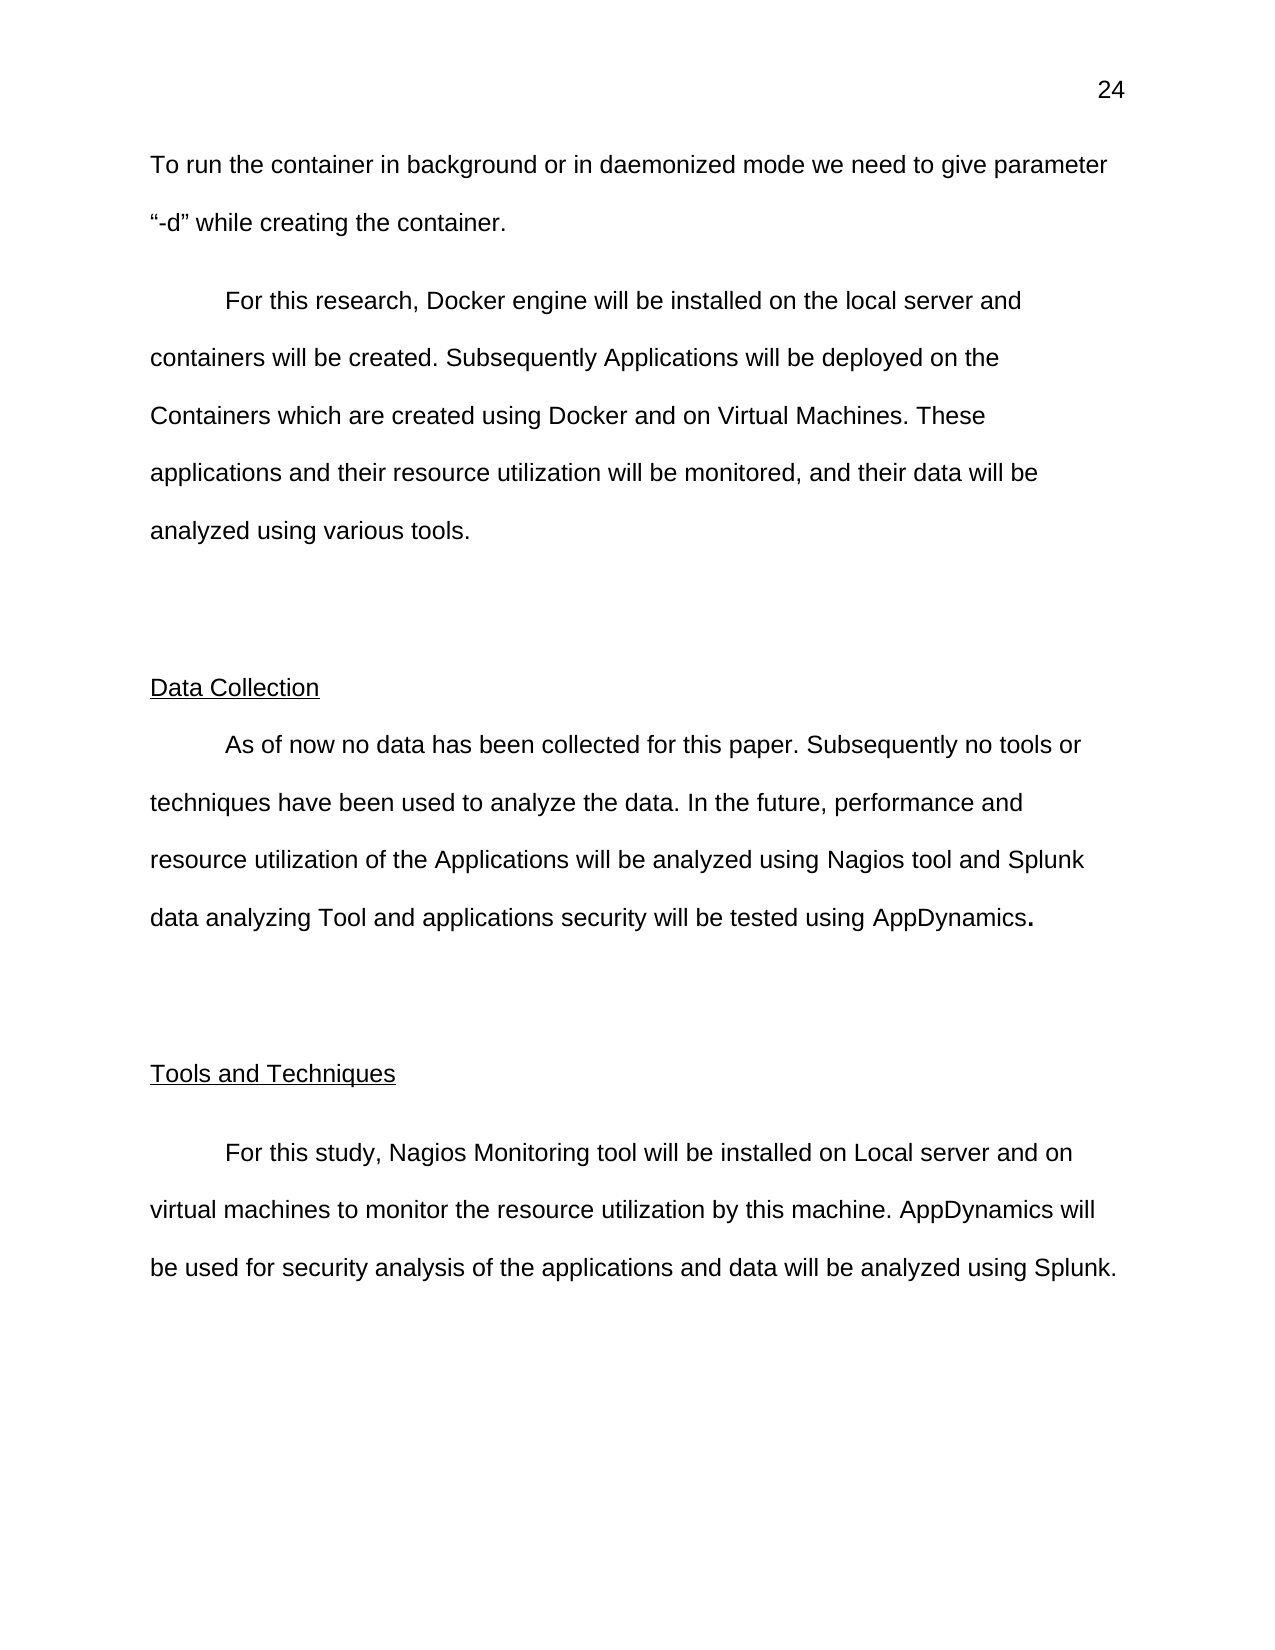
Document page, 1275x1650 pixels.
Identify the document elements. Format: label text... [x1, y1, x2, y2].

text For this study, Nagios Monitoring tool will be installed on Local server and on virtual machines to monitor the resource utilization by this machine. AppDynamics will be used for security analysis of the applications and data will be analyzed using Splunk. [150, 1137, 1125, 1281]
text As of now no data has been collected for this paper. Subsequently no tools or techniques have been used to analyze the data. In the future, performance and resource utilization of the Applications will be analyzed using Nagios tool and Splunk data analyzing Tool and applications security will be tested using AppDynamics. [150, 730, 1125, 931]
text Data Collection [150, 672, 1125, 701]
text Tools and Techniques [150, 1059, 1125, 1088]
text To run the container in background or in daemonized mode we need to give parameter “-d” while creating the container. [150, 150, 1125, 236]
text For this research, Docker engine will be installed on the local server and containers will be created. Subsequently Applications will be deployed on the Containers which are created using Docker and on Virtual Machines. These applications and their resource utilization will be monitored, and their data will be analyzed using various tools. [150, 286, 1125, 544]
